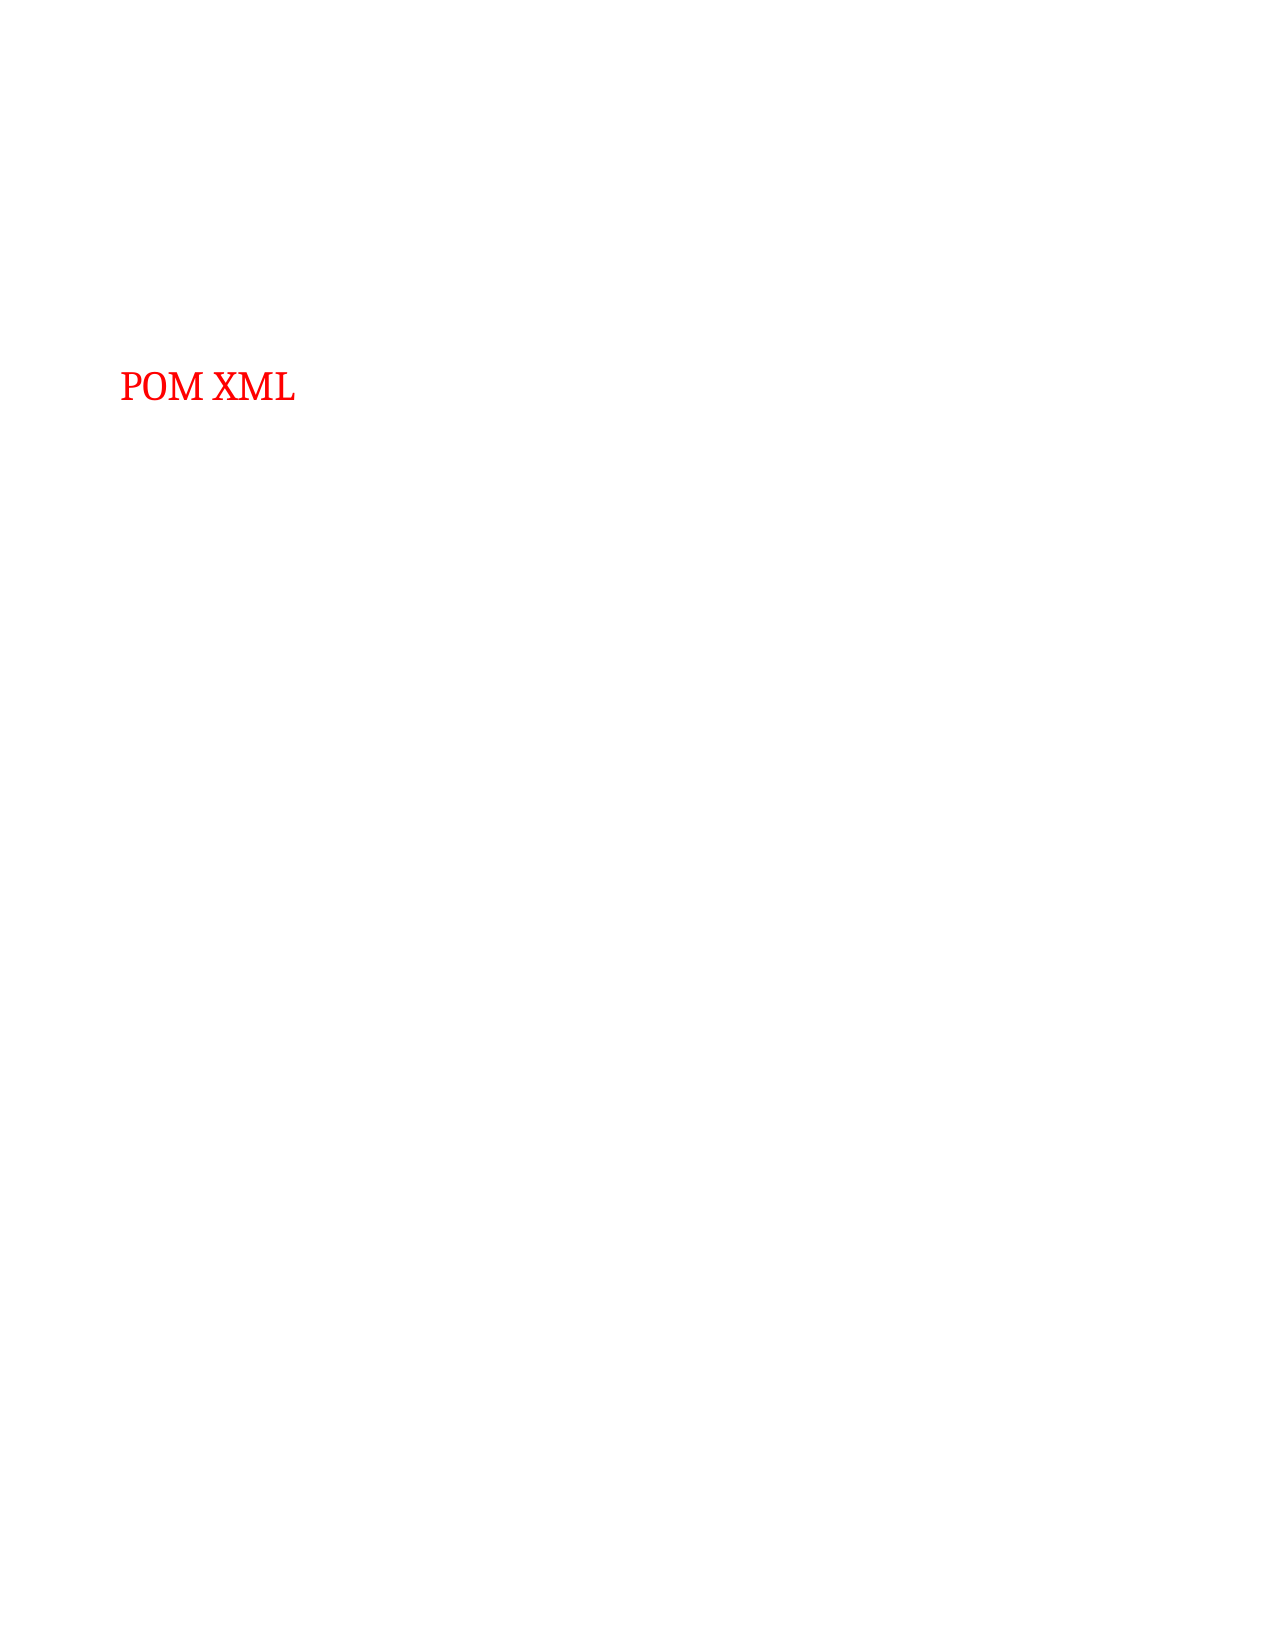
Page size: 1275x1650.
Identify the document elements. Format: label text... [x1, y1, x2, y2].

text POM XML [120, 362, 1230, 410]
